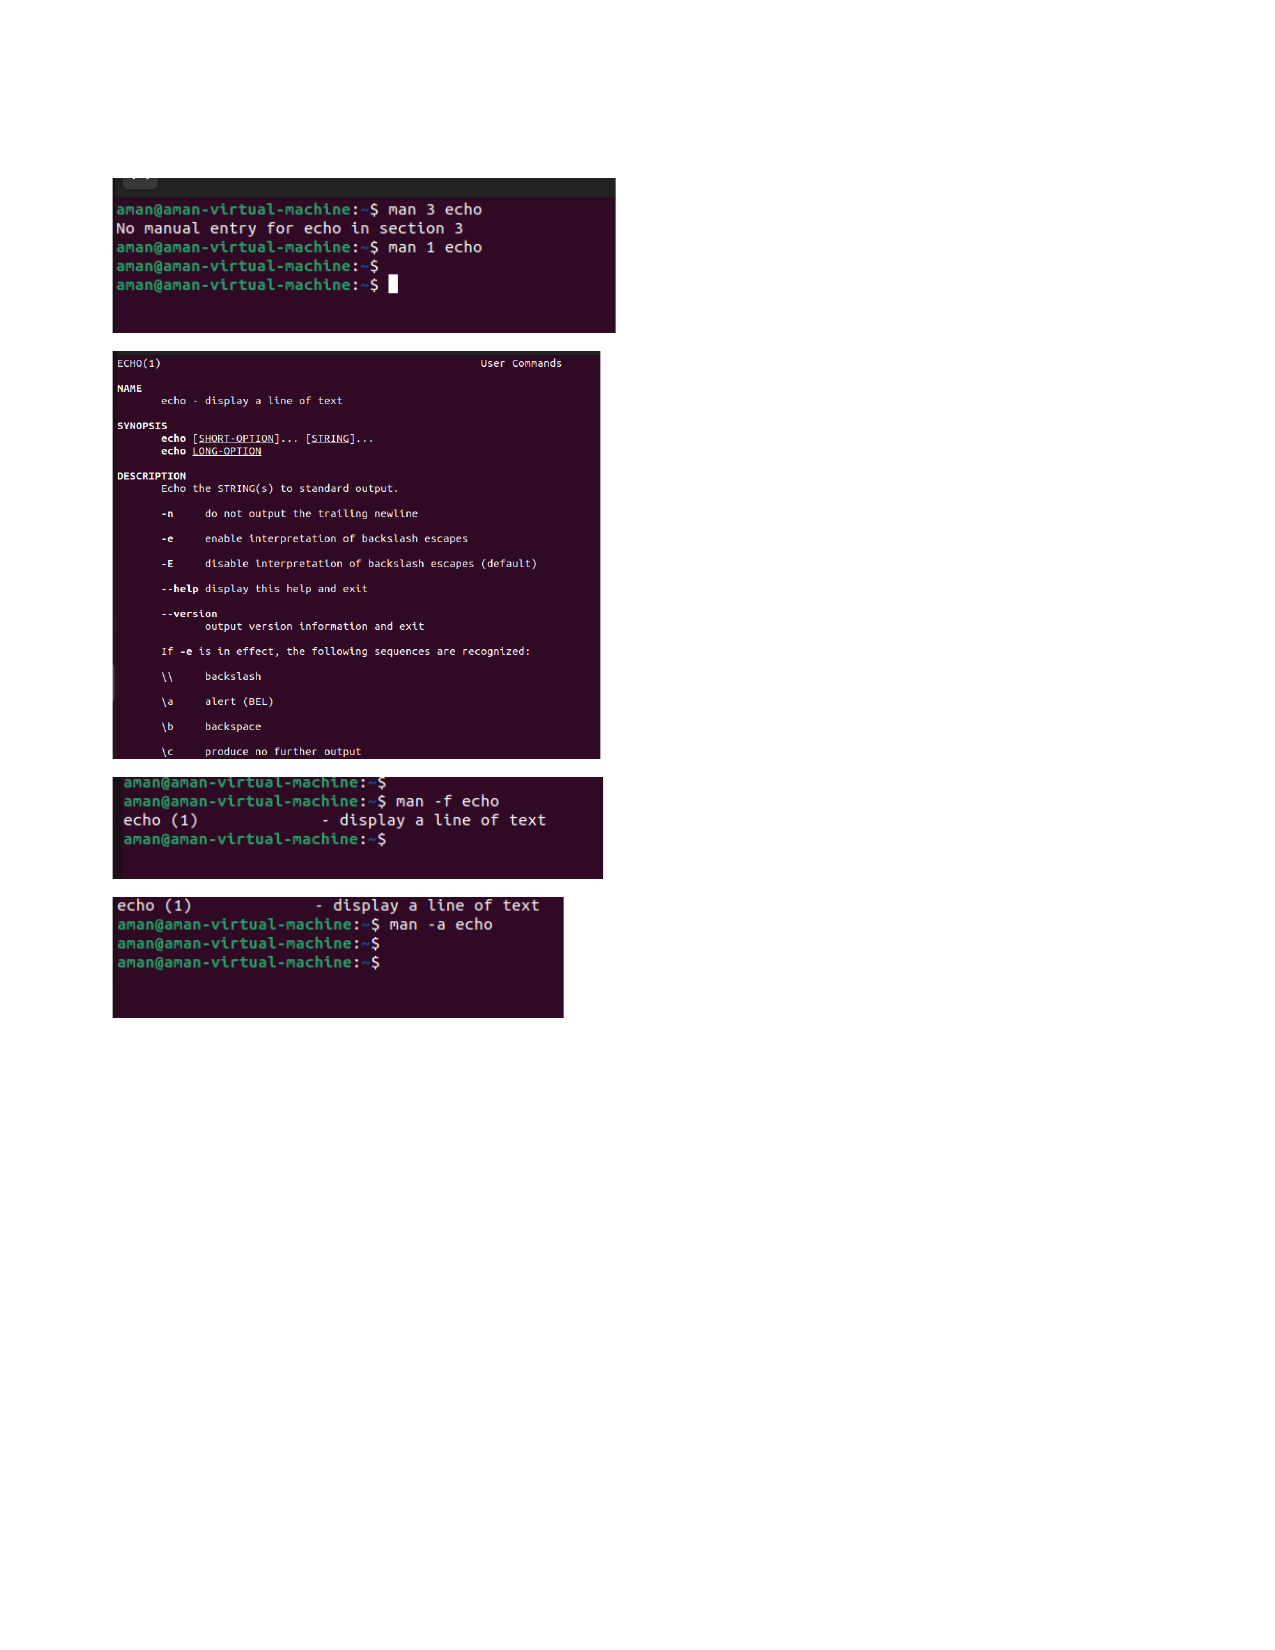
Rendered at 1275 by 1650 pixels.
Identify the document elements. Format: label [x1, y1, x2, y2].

picture [112, 897, 564, 1018]
picture [112, 777, 604, 879]
picture [112, 351, 601, 759]
picture [112, 178, 616, 333]
